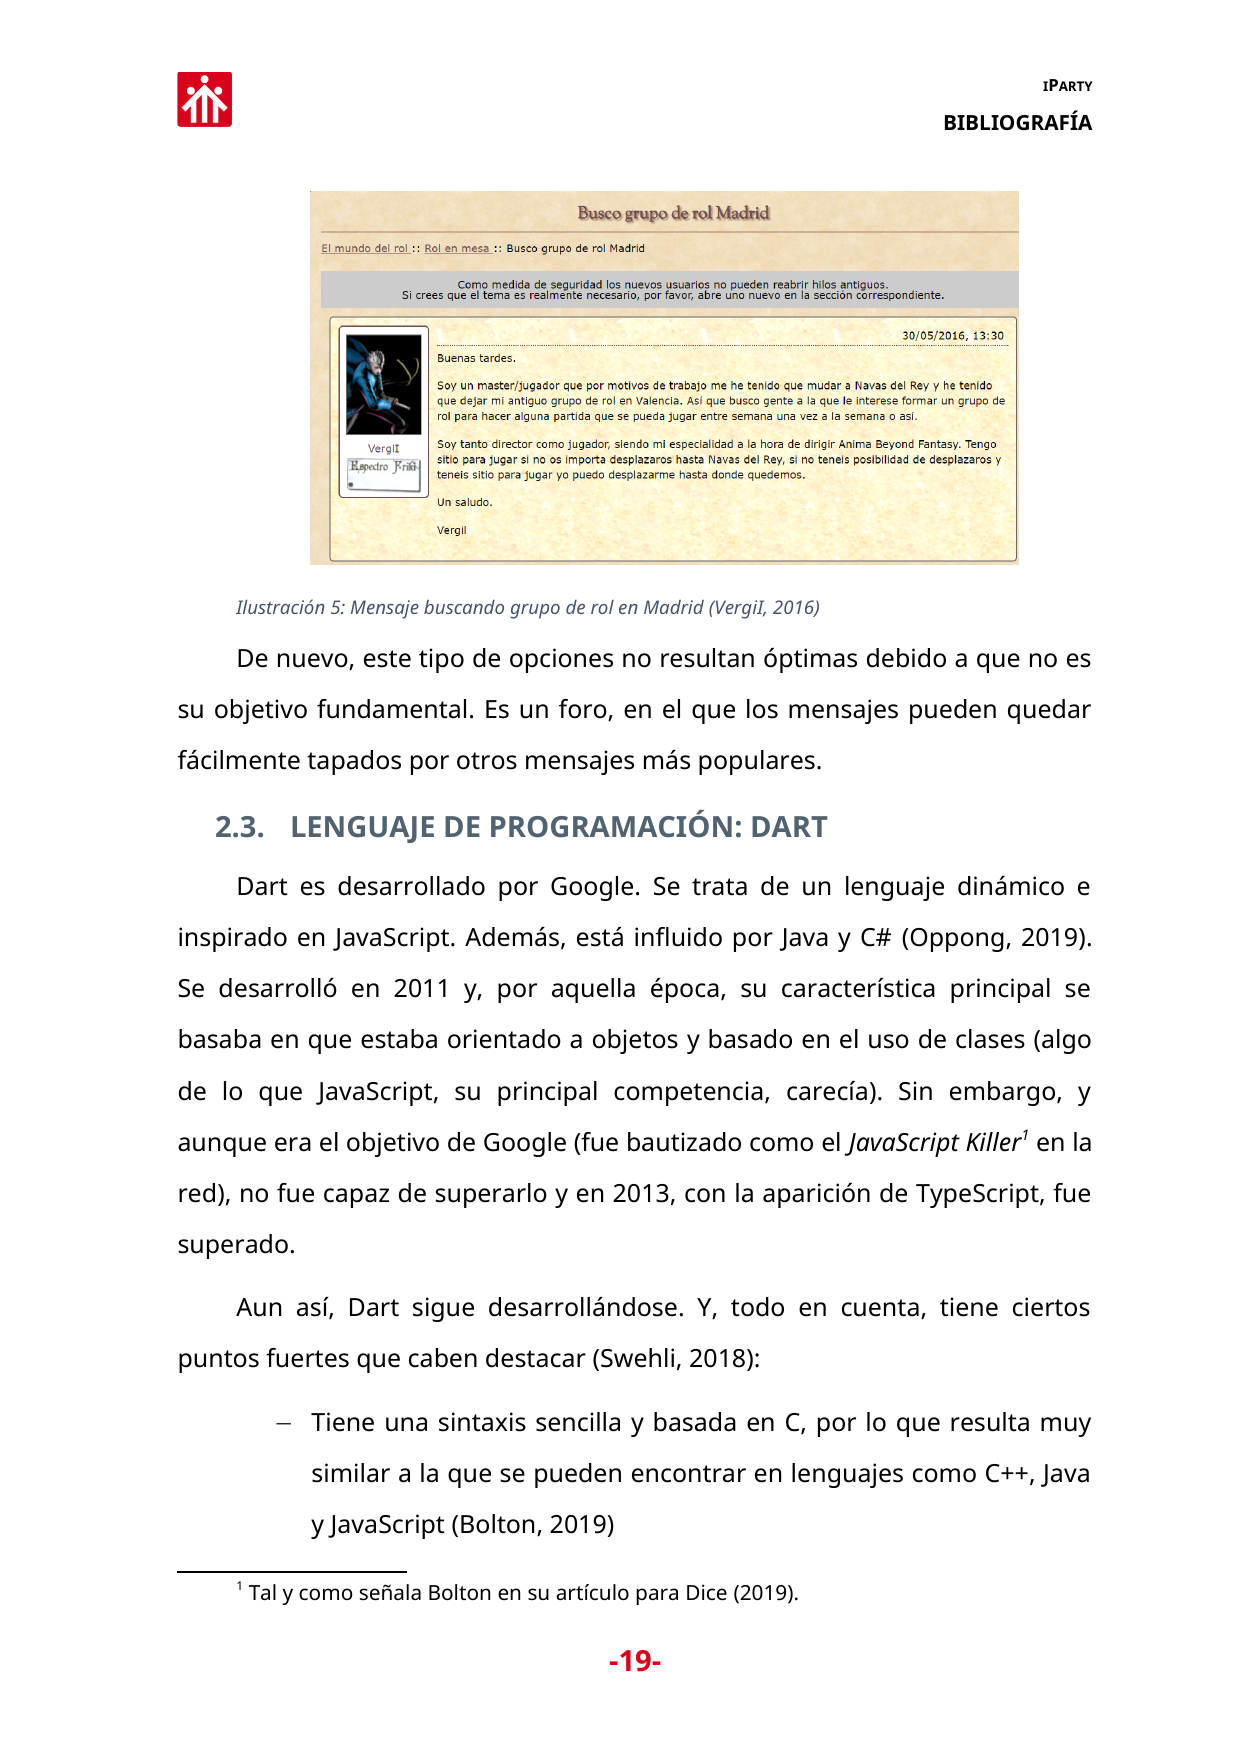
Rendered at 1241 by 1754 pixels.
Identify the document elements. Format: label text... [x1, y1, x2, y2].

text De nuevo, este tipo de opciones no resultan óptimas debido a que no es su objetivo fundamental. Es un foro, en el que los mensajes pueden quedar fácilmente tapados por otros mensajes más populares. [177, 641, 1092, 777]
list Tiene una sintaxis sencilla y basada en C, por lo que resulta muy similar a la que se pueden encontrar en lenguajes como C++, Java y JavaScript [274, 1404, 1092, 1541]
text Ilustración 5: Mensaje buscando grupo de rol en Madrid [177, 594, 1092, 620]
text Aun así, Dart sigue desarrollándose. Y, todo en cuenta, tiene ciertos puntos fuertes que caben destacar : [177, 1290, 1092, 1375]
picture [177, 72, 232, 127]
picture [310, 191, 1019, 565]
text Dart es desarrollado por Google. Se trata de un lenguaje dinámico e inspirado en JavaScript. Además, está influido por Java y C# . Se desarrolló en 2011 y, por aquella época, su característica principal se basaba en que estaba orientado a objetos y basado en el uso de clases (algo de lo que JavaScript, su principal competencia, carecía). Sin embargo, y aunque era el objetivo de Google (fue bautizado como el JavaScript Killer en la red), no fue capaz de superarlo y en 2013, con la aparición de TypeScript, fue superado. [177, 869, 1092, 1260]
subtitle Lenguaje de programación: Dart [215, 806, 1092, 846]
